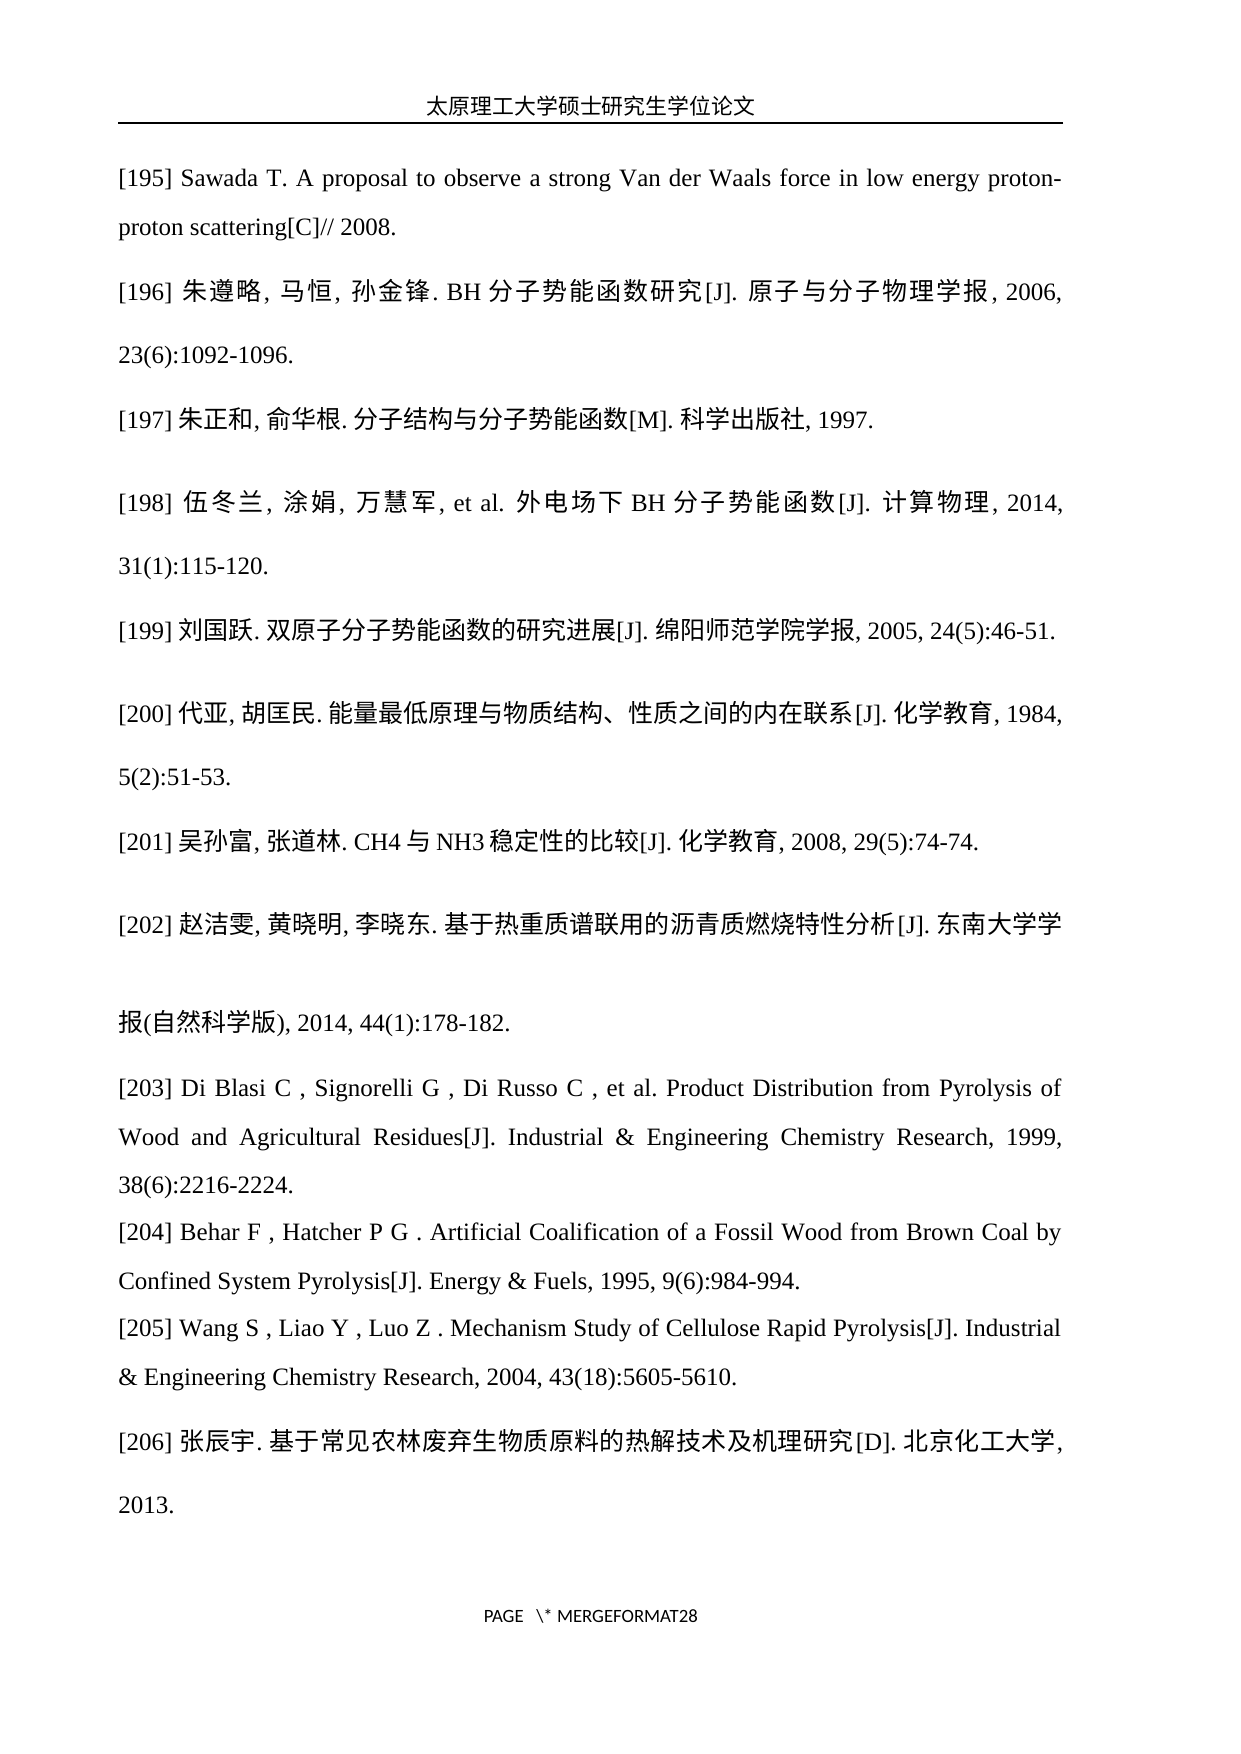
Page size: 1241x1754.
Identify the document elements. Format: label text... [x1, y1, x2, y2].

text [199] 刘国跃. 双原子分子势能函数的研究进展[J]. 绵阳师范学院学报, 2005, 24(5):46-51. [118, 596, 1063, 661]
text [201] 吴孙富, 张道林. CH4与NH3稳定性的比较[J]. 化学教育, 2008, 29(5):74-74. [118, 807, 1063, 872]
text [198] 伍冬兰, 涂娟, 万慧军, et al. 外电场下BH分子势能函数[J]. 计算物理, 2014, 31(1):115-120. [118, 468, 1063, 582]
text [200] 代亚, 胡匡民. 能量最低原理与物质结构、性质之间的内在联系[J]. 化学教育, 1984, 5(2):51-53. [118, 679, 1063, 793]
text [196] 朱遵略, 马恒, 孙金锋. BH分子势能函数研究[J]. 原子与分子物理学报, 2006, 23(6):1092-1096. [118, 257, 1063, 371]
text [195] Sawada T. A proposal to observe a strong Van der Waals force in low energy proton‐proton scattering[C]// 2008. [118, 161, 1063, 242]
text [197] 朱正和, 俞华根. 分子结构与分子势能函数[M]. 科学出版社, 1997. [118, 385, 1063, 450]
text [203] Di Blasi C , Signorelli G , Di Russo C , et al. Product Distribution from Pyrolysis of Wood and Agricultural Residues[J]. Industrial & Engineering Chemistry Research, 1999, 38(6):2216-2224. [118, 1071, 1063, 1201]
text [202] 赵洁雯, 黄晓明, 李晓东. 基于热重质谱联用的沥青质燃烧特性分析[J]. 东南大学学报(自然科学版), 2014, 44(1):178-182. [118, 891, 1063, 1053]
text [204] Behar F , Hatcher P G . Artificial Coalification of a Fossil Wood from Brown Coal by Confined System Pyrolysis[J]. Energy & Fuels, 1995, 9(6):984-994. [118, 1216, 1063, 1297]
text [205] Wang S , Liao Y , Luo Z . Mechanism Study of Cellulose Rapid Pyrolysis[J]. Industrial & Engineering Chemistry Research, 2004, 43(18):5605-5610. [118, 1311, 1063, 1392]
text [206] 张辰宇. 基于常见农林废弃生物质原料的热解技术及机理研究[D]. 北京化工大学, 2013. [118, 1407, 1063, 1521]
